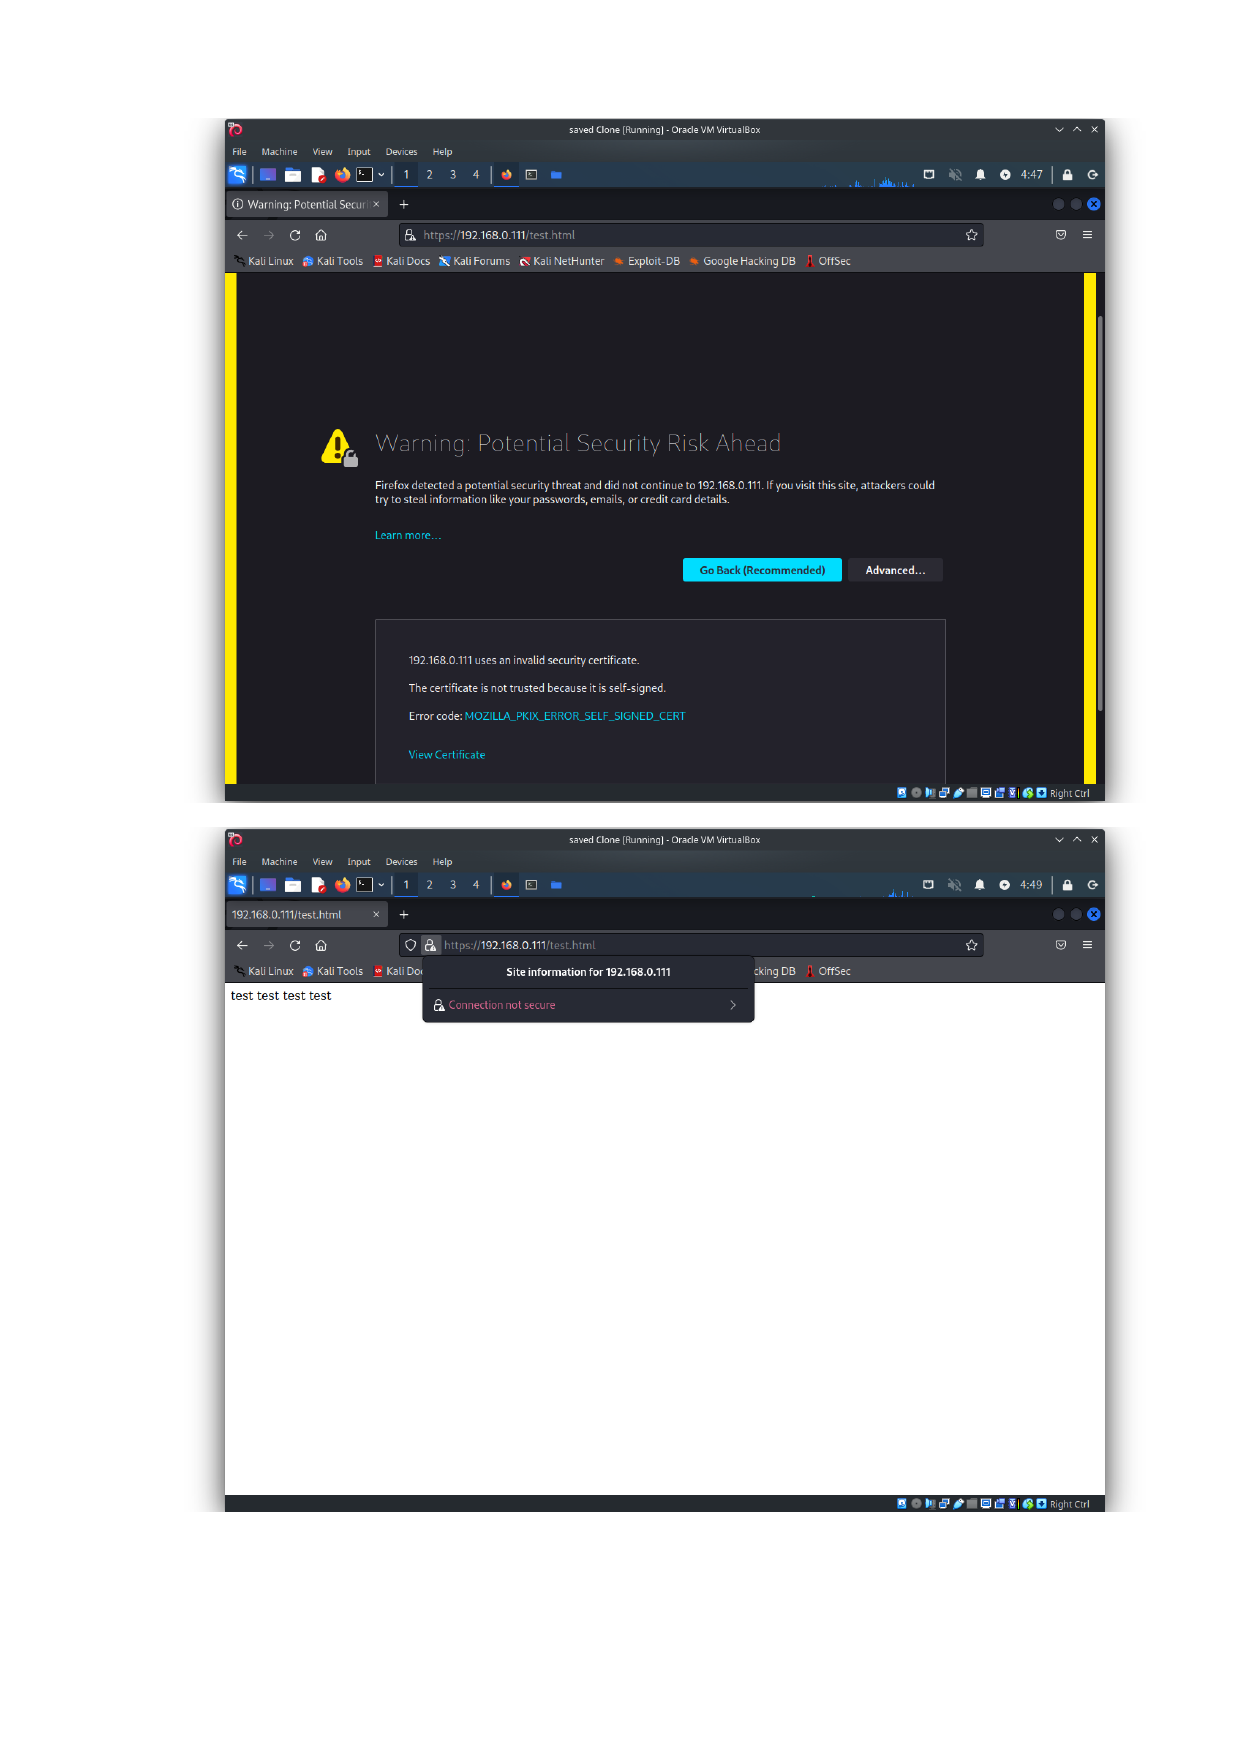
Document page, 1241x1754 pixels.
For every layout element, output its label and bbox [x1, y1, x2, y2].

picture [177, 827, 1152, 1512]
picture [177, 118, 1152, 803]
